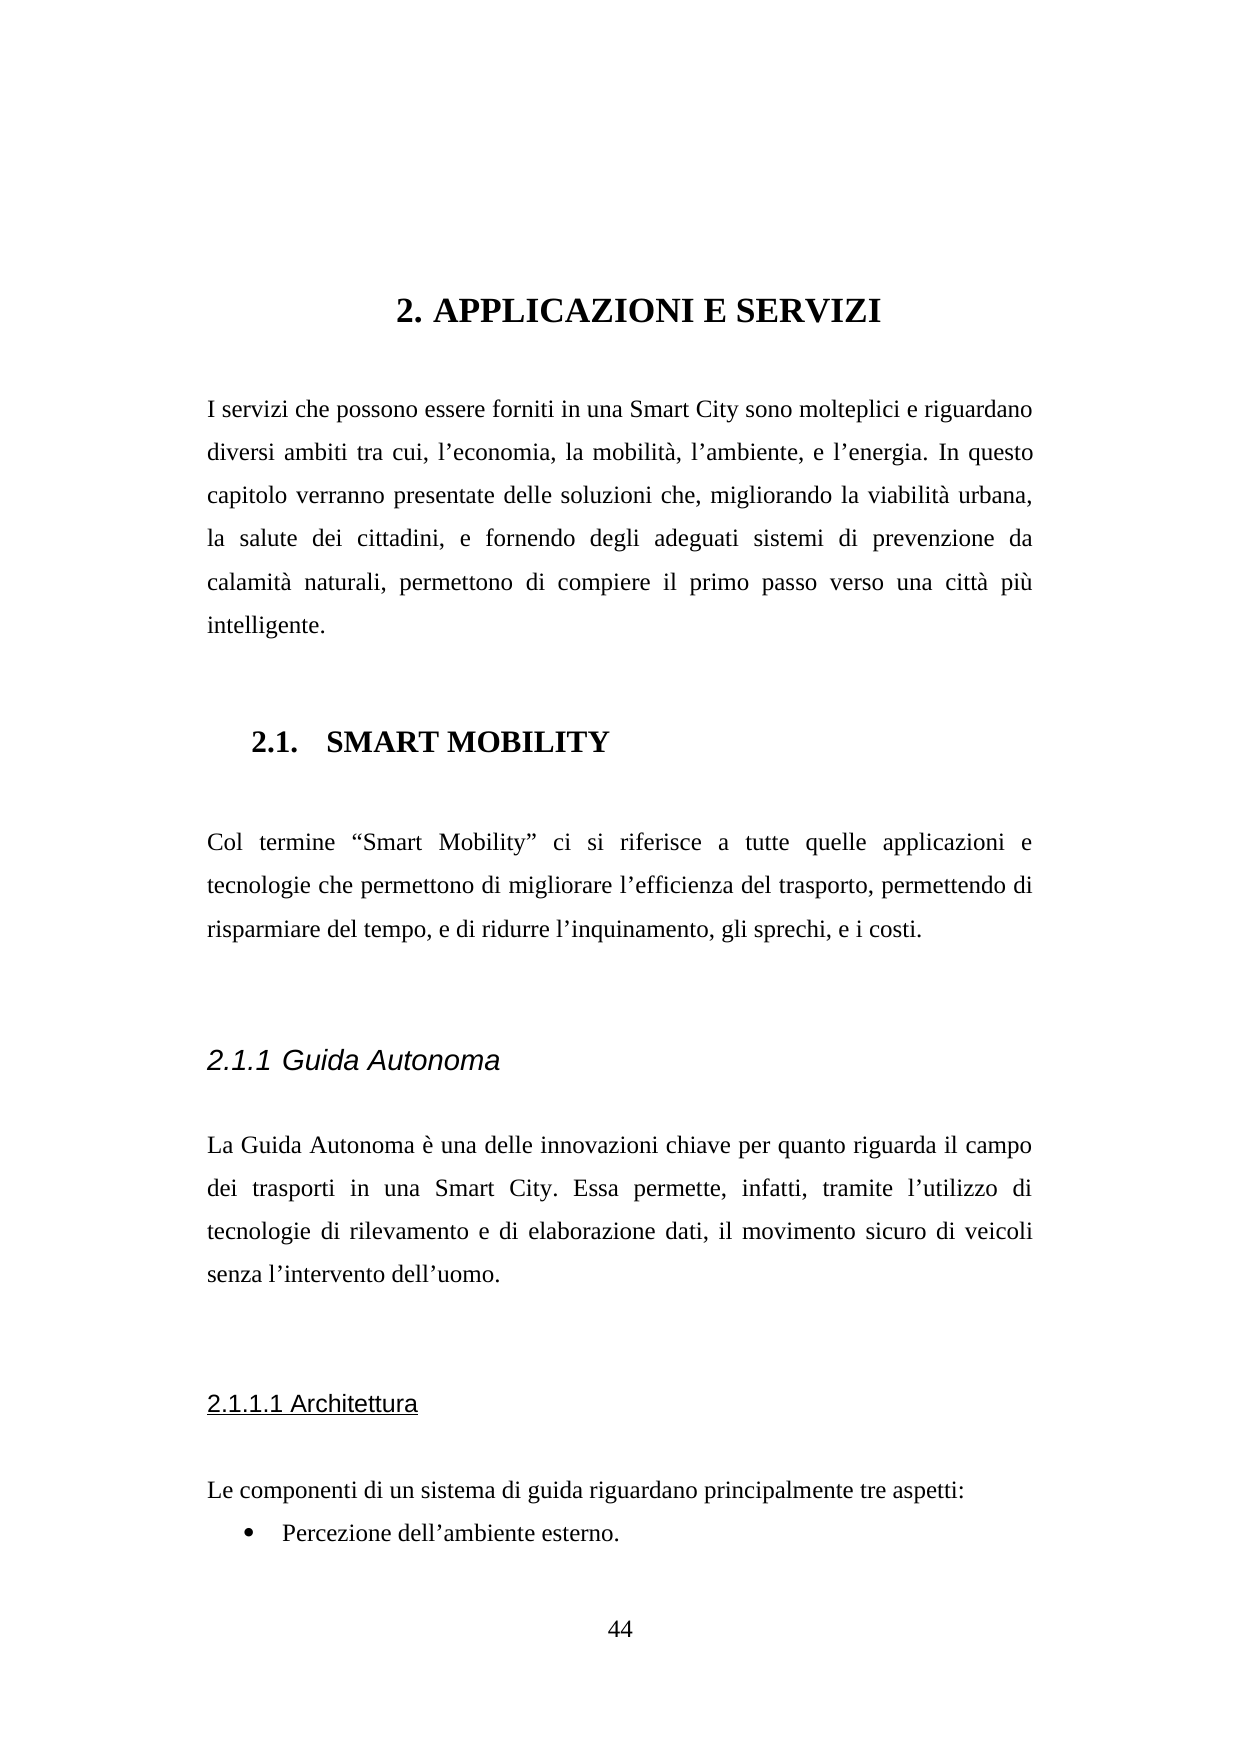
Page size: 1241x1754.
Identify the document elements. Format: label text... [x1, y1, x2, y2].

subtitle APPLICAZIONI E SERVIZI [244, 290, 1033, 331]
text La Guida Autonoma è una delle innovazioni chiave per quanto riguarda il campo dei trasporti in una Smart City. Essa permette, infatti, tramite l’utilizzo di tecnologie di rilevamento e di elaborazione dati, il movimento sicuro di veicoli senza l’intervento dell’uomo. [207, 1130, 1033, 1288]
text I servizi che possono essere forniti in una Smart City sono molteplici e riguardano diversi ambiti tra cui, l’economia, la mobilità, l’ambiente, e l’energia. In questo capitolo verranno presentate delle soluzioni che, migliorando la viabilità urbana, la salute dei cittadini, e fornendo degli adeguati sistemi di prevenzione da calamità naturali, permettono di compiere il primo passo verso una città più intelligente. [207, 394, 1033, 638]
text Le componenti di un sistema di guida riguardano principalmente tre aspetti: [207, 1475, 1033, 1503]
list Percezione dell’ambiente esterno. [244, 1518, 1033, 1547]
text 2.1.1.1 Architettura [207, 1388, 1033, 1417]
list Guida Autonoma [207, 1043, 1033, 1077]
subtitle SMART MOBILITY [251, 724, 1033, 759]
text Col termine “Smart Mobility” ci si riferisce a tutte quelle applicazioni e tecnologie che permettono di migliorare l’efficienza del trasporto, permettendo di risparmiare del tempo, e di ridurre l’inquinamento, gli sprechi, e i costi. [207, 827, 1033, 942]
